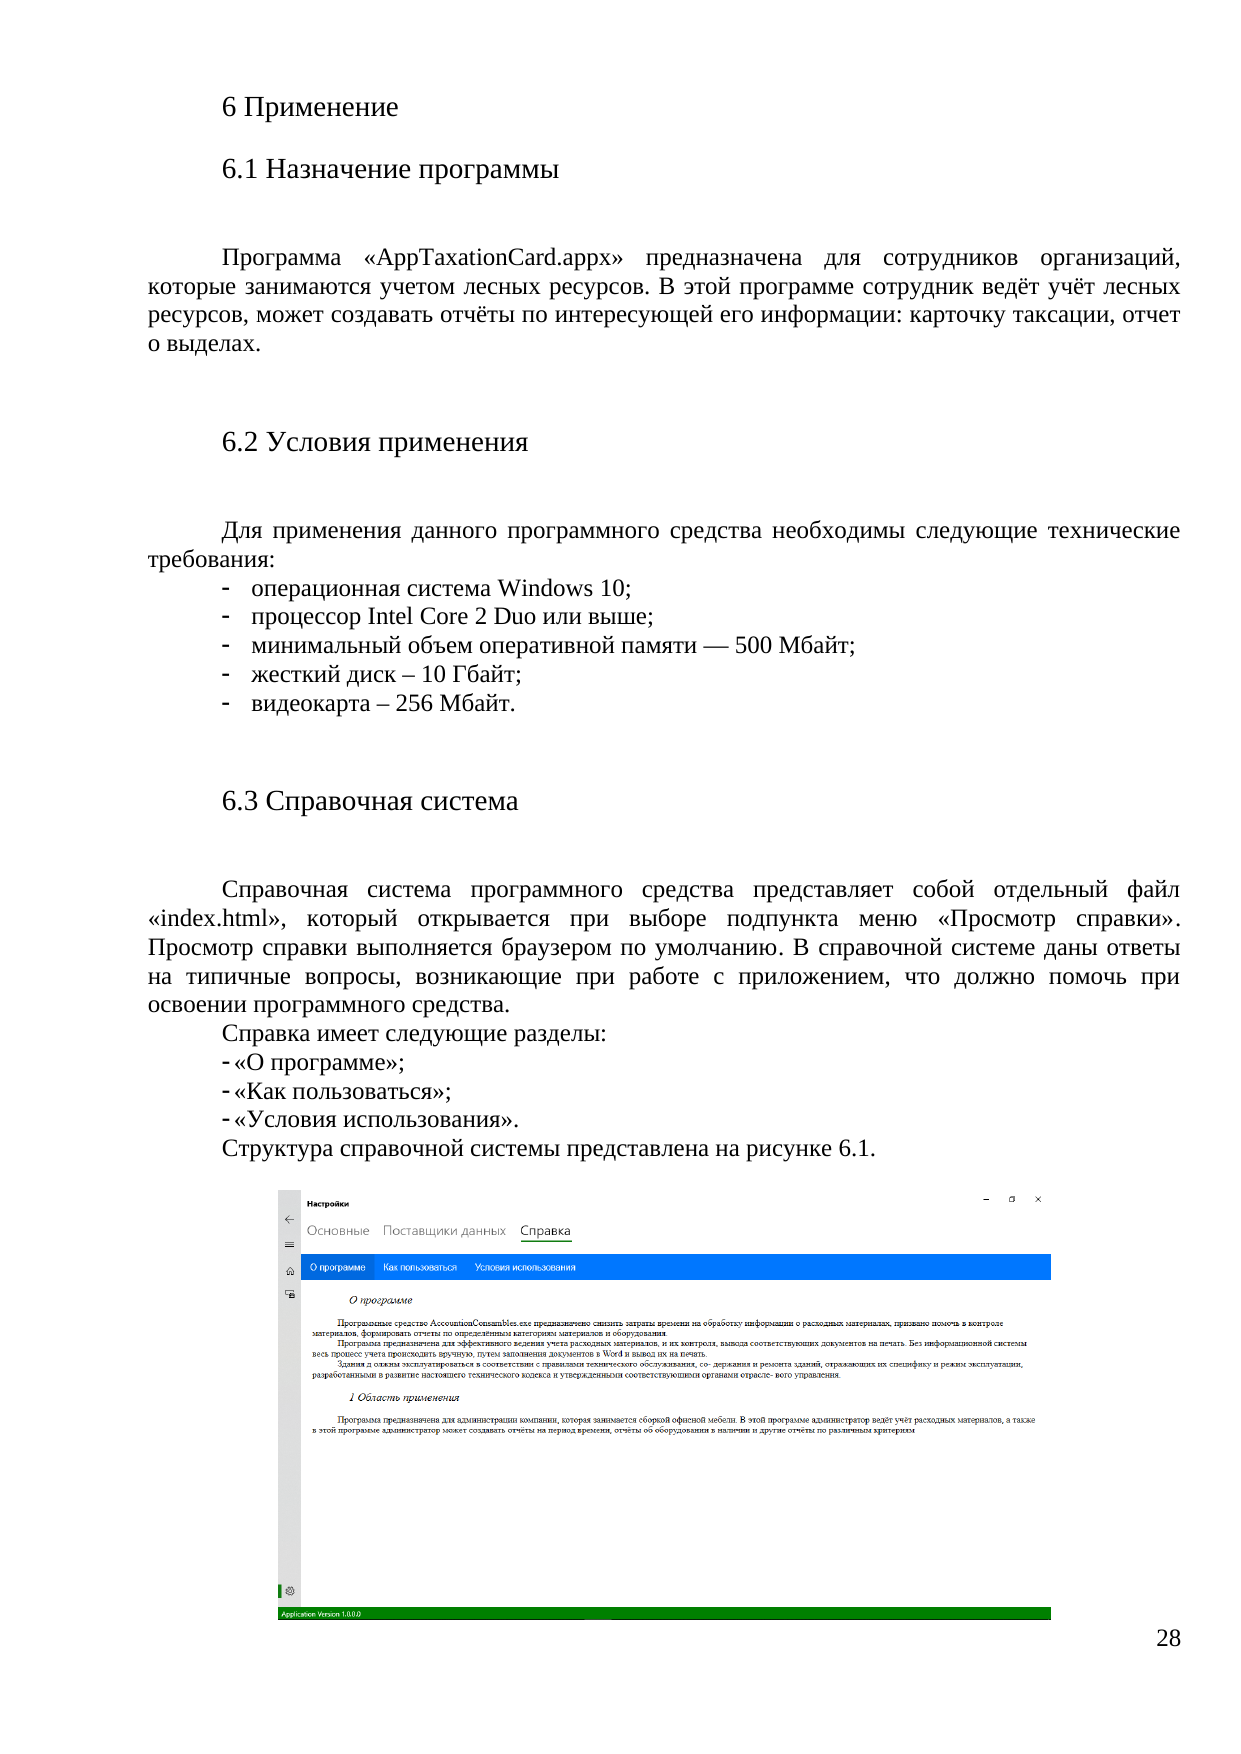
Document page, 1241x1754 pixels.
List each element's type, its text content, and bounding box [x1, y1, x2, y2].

text Для применения данного программного средства необходимы следующие технические требования: [148, 515, 1181, 573]
text 6.3 Справочная система [148, 783, 1181, 817]
list минимальный объем оперативной памяти — 500 Мбайт; [148, 630, 1181, 659]
text Справочная система программного средства представляет собой отдельный файл «index.html», который открывается при выборе подпункта меню «Просмотр справки». Просмотр справки выполняется браузером по умолчанию. В справочной системе даны ответы на типичные вопросы, возникающие при работе с приложением, что должно помочь при освоении программного средства. [148, 874, 1181, 1018]
text 6.1 Назначение программы [148, 151, 1181, 184]
list «Как пользоваться»; [148, 1076, 1181, 1104]
text 6.2 Условия применения [148, 424, 1181, 458]
list жесткий диск – 10 Гбайт; [148, 659, 1181, 688]
text Справка имеет следующие разделы: [148, 1018, 1181, 1047]
text 6 Применение [148, 89, 1181, 122]
text Программа «AppTaxationCard.appx» предназначена для сотрудников организаций, которые занимаются учетом лесных ресурсов. В этой программе сотрудник ведёт учёт лесных ресурсов, может создавать отчёты по интересующей его информации: карточку таксации, отчет о выделах. [148, 242, 1181, 357]
text Структура справочной системы представлена на рисунке 6.1. [222, 1133, 1181, 1162]
list «Условия использования». [148, 1104, 1181, 1133]
picture [278, 1190, 1051, 1620]
list операционная система Windows 10; [148, 573, 1181, 601]
list видеокарта – 256 Мбайт. [148, 688, 1181, 716]
list «О программе»; [148, 1047, 1181, 1076]
list процессор Intel Core 2 Duo или выше; [148, 601, 1181, 630]
